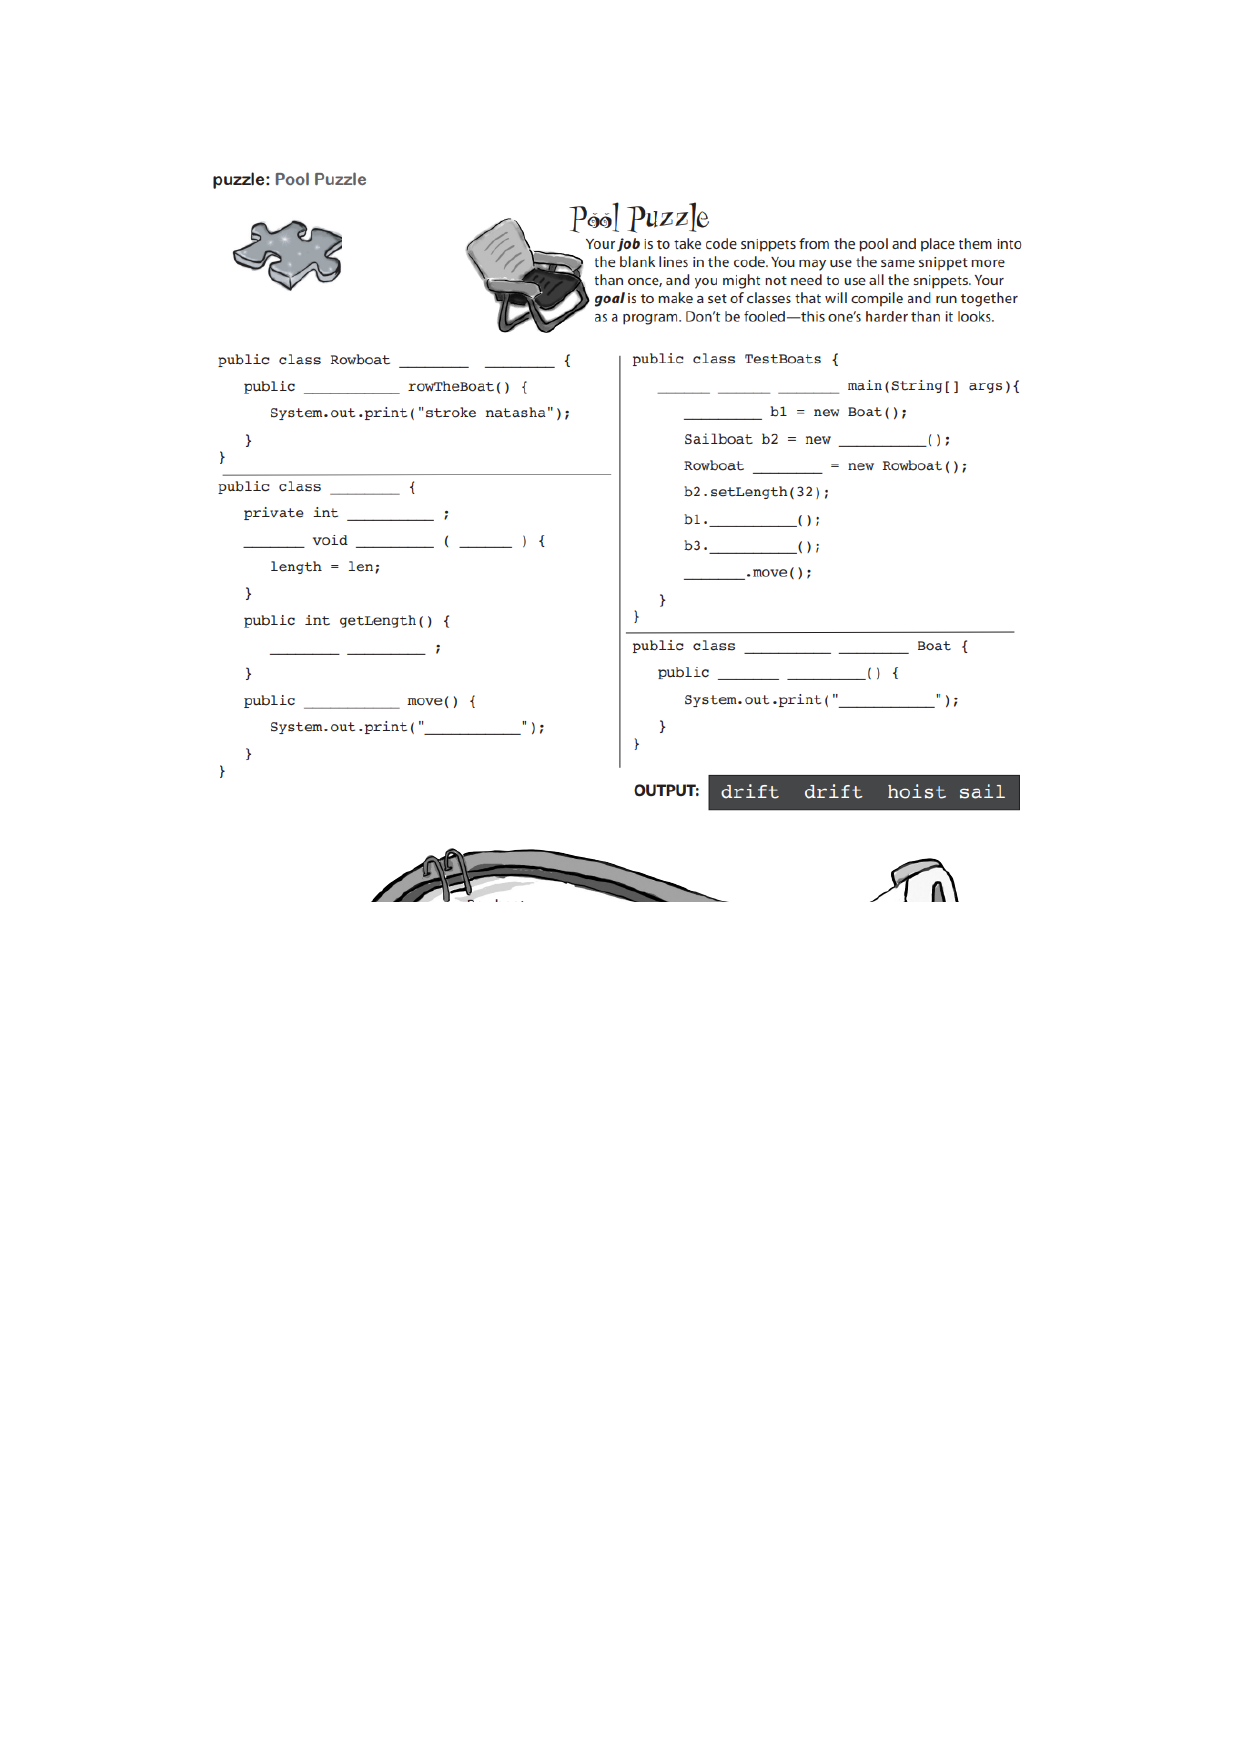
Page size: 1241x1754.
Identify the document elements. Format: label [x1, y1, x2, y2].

picture [150, 150, 1091, 902]
